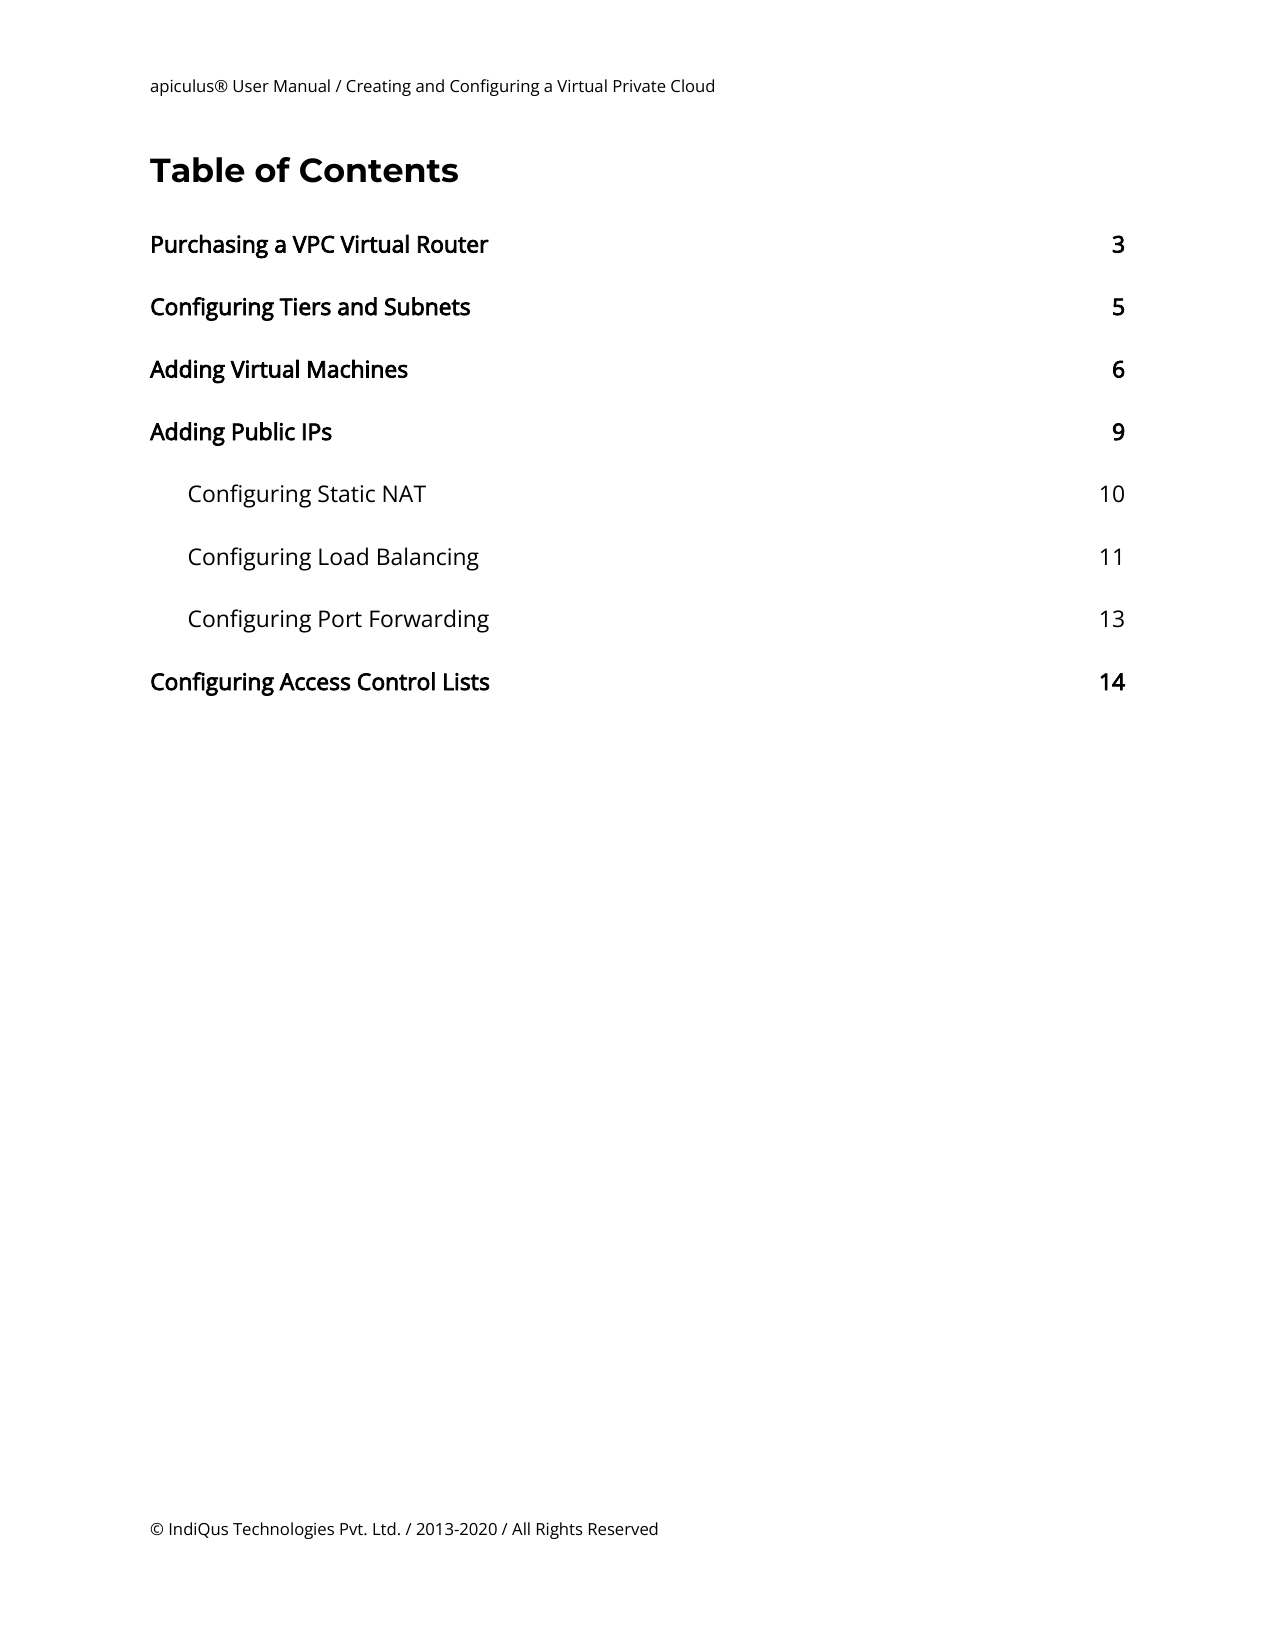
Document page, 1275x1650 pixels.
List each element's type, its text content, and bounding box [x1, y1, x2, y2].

text Table of Contents [150, 150, 1125, 191]
